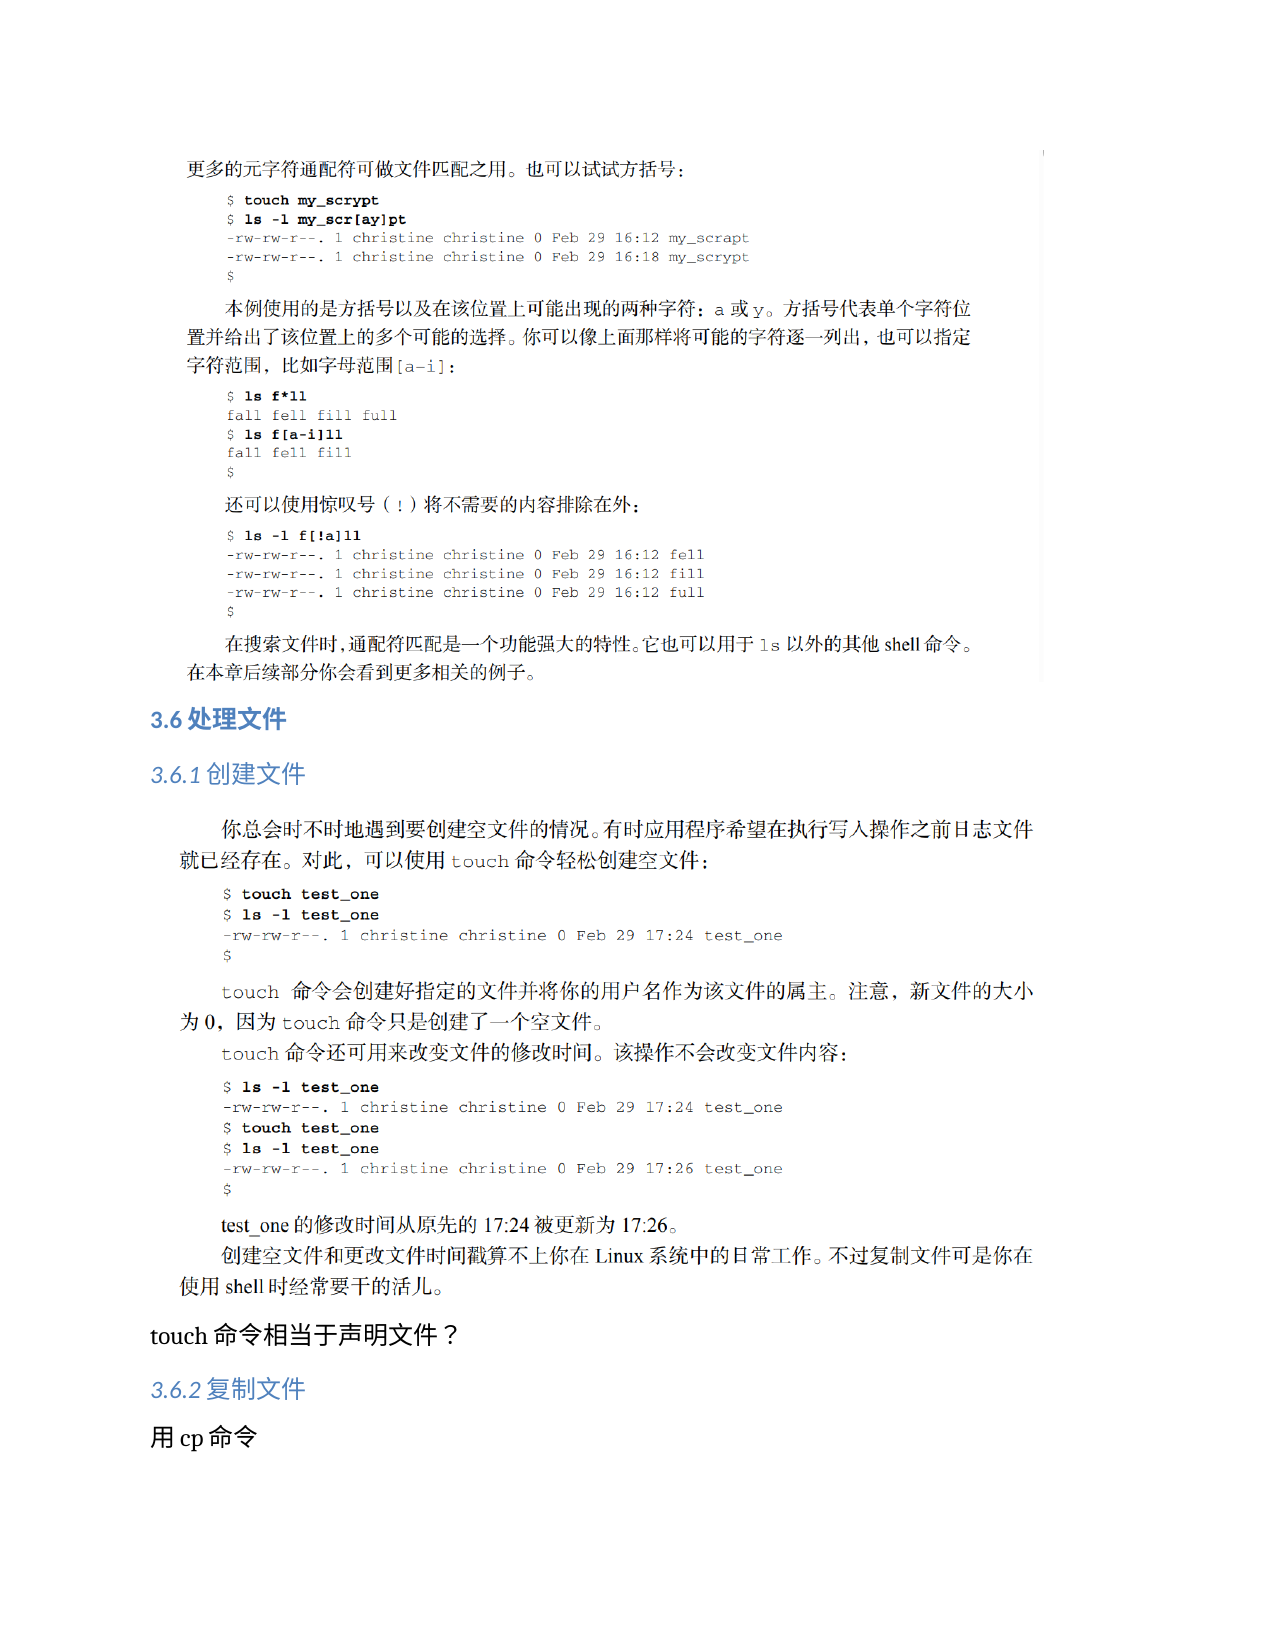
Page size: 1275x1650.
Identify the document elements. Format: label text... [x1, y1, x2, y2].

subtitle 3.6 处理文件 [150, 702, 1125, 736]
subtitle 3.6.1 创建文件 [150, 757, 1125, 791]
text touch 命令相当于声明文件？ [150, 1322, 1125, 1351]
picture [168, 150, 1044, 682]
subtitle 3.6.2 复制文件 [150, 1371, 1125, 1405]
text 用cp命令 [150, 1424, 1125, 1453]
picture [168, 810, 1044, 1303]
